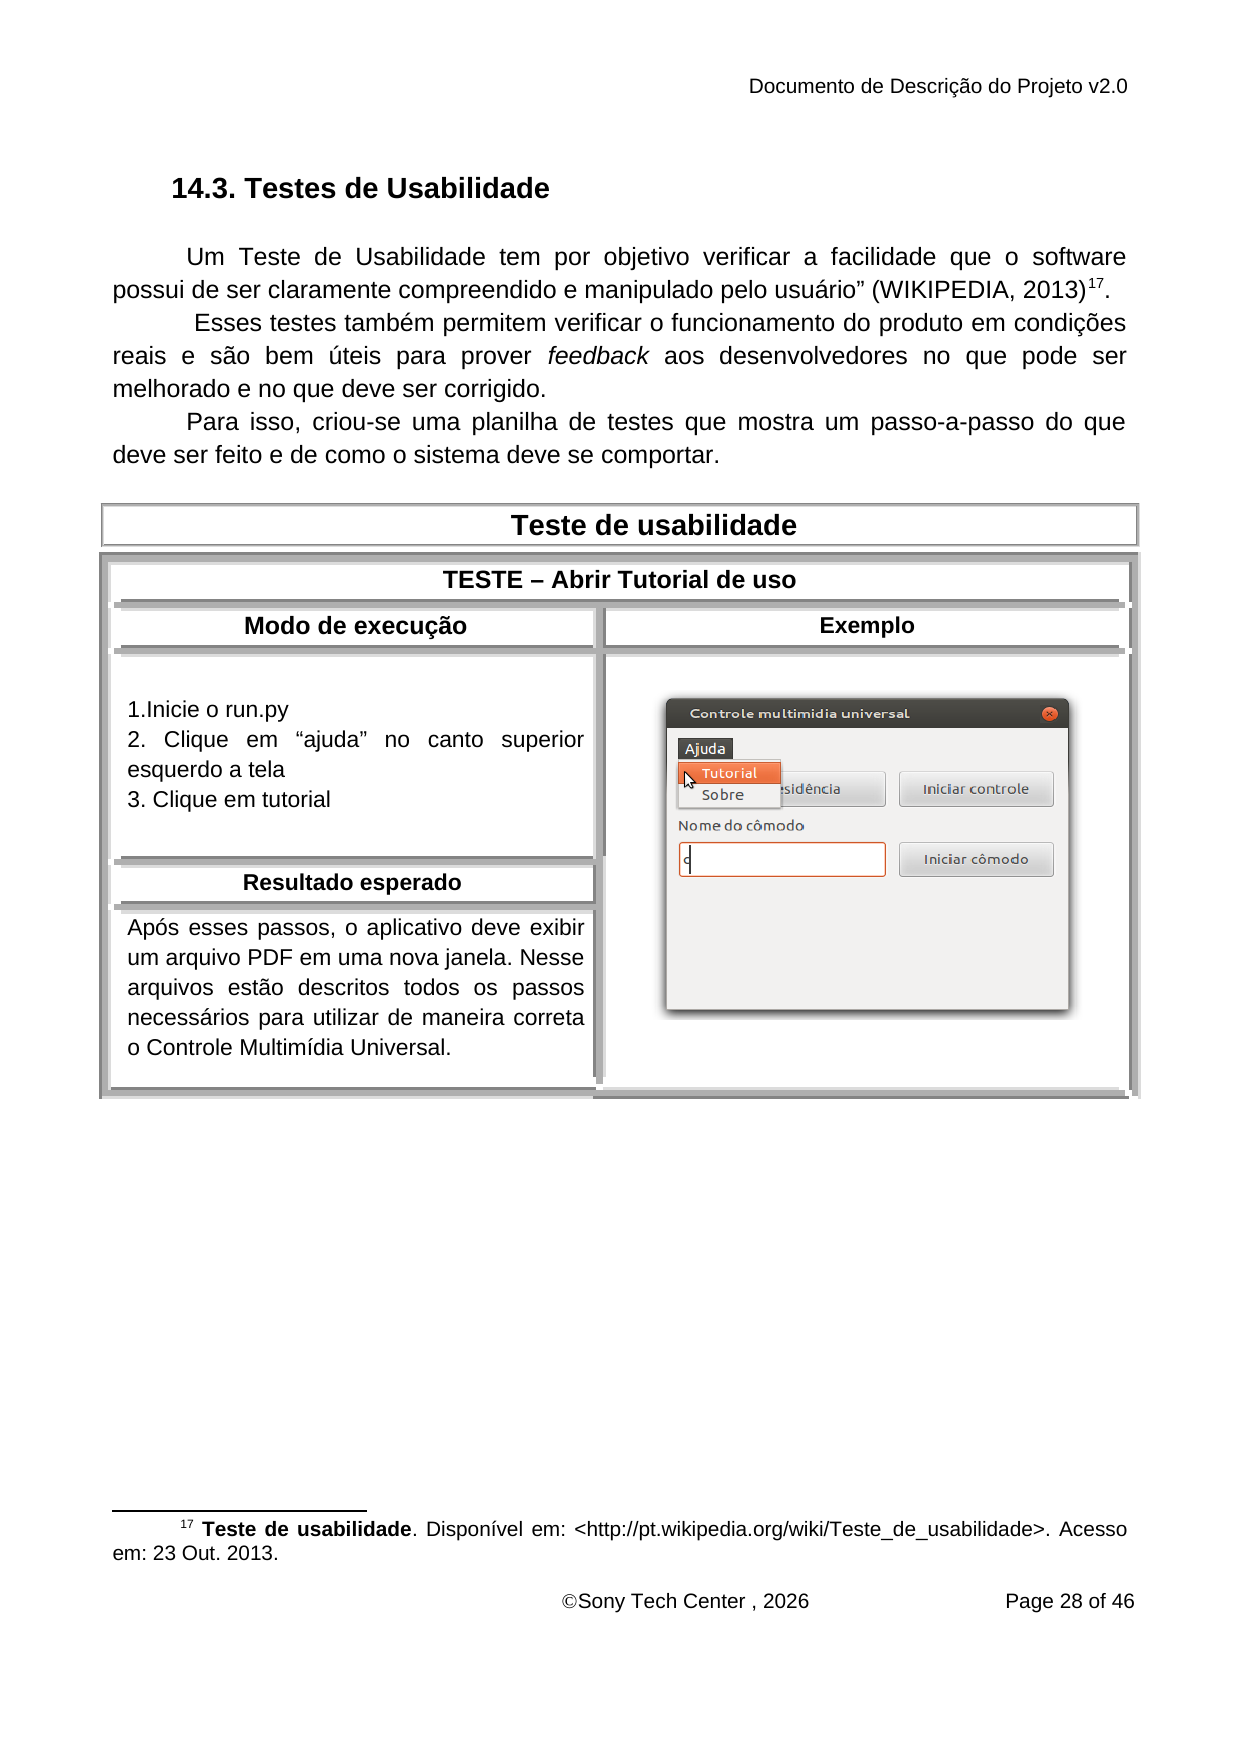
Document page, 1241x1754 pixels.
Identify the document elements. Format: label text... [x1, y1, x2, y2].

text Para isso, criou-se uma planilha de testes que mostra um passo-a-passo do que deve ser feito e de como o sistema deve se comportar. [112, 407, 1128, 469]
table_header TESTE – Abrir Tutorial de uso [111, 565, 1129, 598]
table_cell 1.Inicie o run.py 2. Clique em “ajuda” no canto superior esquerdo a tela 3. Clique em tutorial [108, 645, 593, 856]
table_cell Exemplo [606, 599, 1132, 645]
picture [651, 690, 1083, 1020]
table_cell Após esses passos, o aplicativo deve exibir um arquivo PDF em uma nova janela. Nesse arquivos estão descritos todos os passos necessários para utilizar de maneira correta o Controle Multimídia Universal. [108, 901, 599, 1087]
text Um Teste de Usabilidade tem por objetivo verificar a facilidade que o software possui de ser claramente compreendido e manipulado pelo usuário” (WIKIPEDIA, 2013). [112, 242, 1128, 303]
text Teste de usabilidade [104, 507, 1136, 544]
table_cell Resultado esperado [108, 856, 593, 901]
table_cell Modo de execução [108, 599, 593, 645]
text Esses testes também permitem verificar o funcionamento do produto em condições reais e são bem úteis para prover feedback aos desenvolvedores no que pode ser melhorado e no que deve ser corrigido. [112, 308, 1128, 403]
table_cell [600, 645, 1132, 1087]
subtitle 14.3. Testes de Usabilidade [97, 171, 1146, 204]
